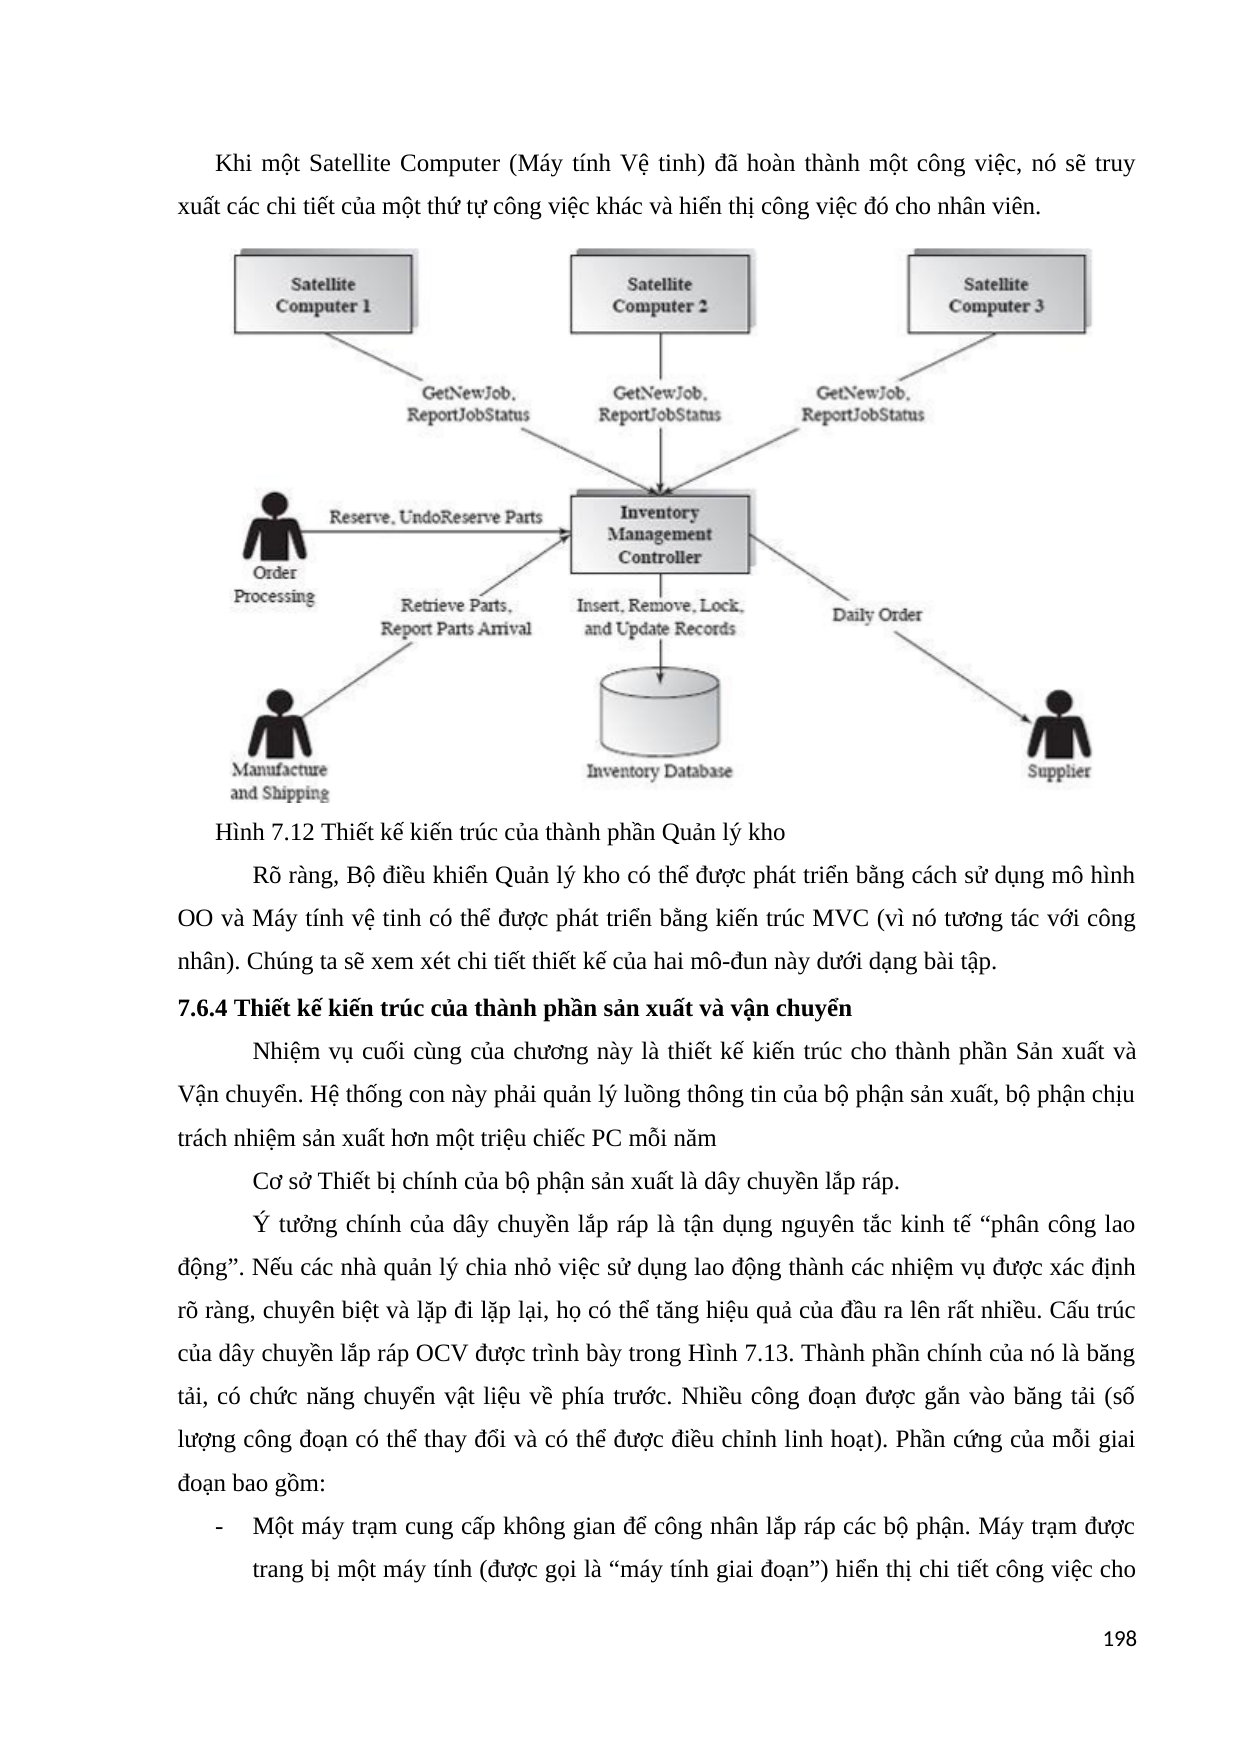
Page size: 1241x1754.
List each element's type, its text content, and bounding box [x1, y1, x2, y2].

text Khi một Satellite Computer (Máy tính Vệ tinh) đã hoàn thành một công việc, nó sẽ truy xuất các chi tiết của một thứ tự công việc khác và hiển thị công việc đó cho nhân viên. [177, 148, 1137, 219]
picture [214, 233, 1123, 803]
subtitle 7.6.4 Thiết kế kiến trúc của thành phần sản xuất và vận chuyển [177, 993, 1137, 1022]
text Cơ sở Thiết bị chính của bộ phận sản xuất là dây chuyền lắp ráp. [177, 1166, 1137, 1194]
text Nhiệm vụ cuối cùng của chương này là thiết kế kiến trúc cho thành phần Sản xuất và Vận chuyển. Hệ thống con này phải quản lý luồng thông tin của bộ phận sản xuất, bộ phận chịu trách nhiệm sản xuất hơn một triệu chiếc PC mỗi năm [177, 1036, 1137, 1151]
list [215, 1511, 1137, 1583]
text Ý tưởng chính của dây chuyền lắp ráp là tận dụng nguyên tắc kinh tế “phân công lao động”. Nếu các nhà quản lý chia nhỏ việc sử dụng lao động thành các nhiệm vụ được xác định rõ ràng, chuyên biệt và lặp đi lặp lại, họ có thể tăng hiệu quả của đầu ra lên rất nhiều. Cấu trúc của dây chuyền lắp ráp OCV được trình bày trong Hình 7.13. Thành phần chính của nó là băng tải, có chức năng chuyển vật liệu về phía trước. Nhiều công đoạn được gắn vào băng tải (số lượng công đoạn có thể thay đổi và có thể được điều chỉnh linh hoạt). Phần cứng của mỗi giai đoạn bao gồm: [177, 1209, 1137, 1496]
text Hình 7.12 Thiết kế kiến trúc của thành phần Quản lý kho [177, 817, 1137, 845]
text Rõ ràng, Bộ điều khiển Quản lý kho có thể được phát triển bằng cách sử dụng mô hình OO và Máy tính vệ tinh có thể được phát triển bằng kiến trúc MVC (vì nó tương tác với công nhân). Chúng ta sẽ xem xét chi tiết thiết kế của hai mô-đun này dưới dạng bài tập. [177, 860, 1137, 975]
